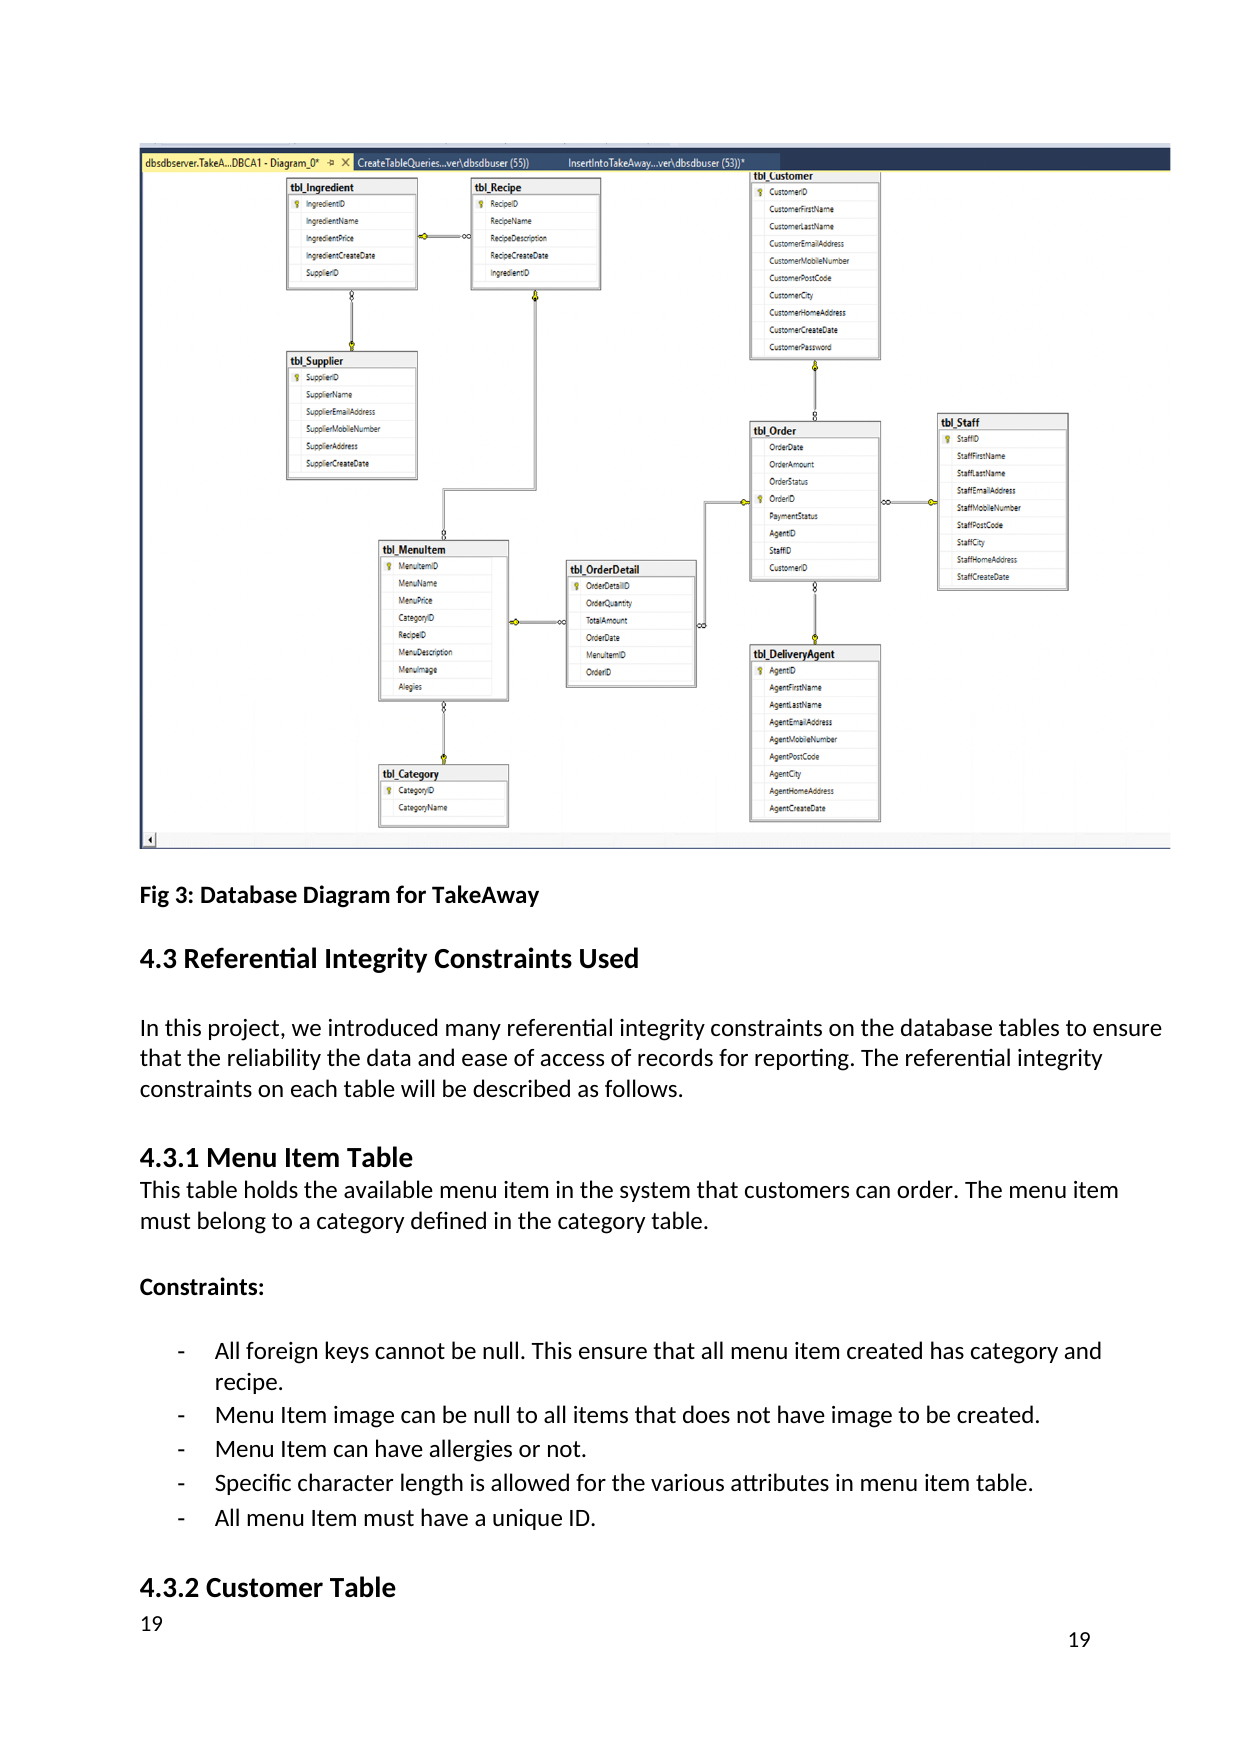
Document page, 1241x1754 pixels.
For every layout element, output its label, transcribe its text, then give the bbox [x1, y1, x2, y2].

text Constraints: [139, 1271, 1176, 1302]
list Menu Item can have allergies or not. [177, 1431, 1176, 1465]
text Fig 3: Database Diagram for TakeAway [139, 879, 1176, 910]
list Menu Item image can be null to all items that does not have image to be created. [177, 1397, 1176, 1431]
text 4.3.1 Menu Item Table [139, 1139, 1176, 1175]
text 4.3.2 Customer Table [139, 1569, 1176, 1604]
picture [139, 143, 1171, 849]
list Specific character length is allowed for the various attributes in menu item table. [177, 1465, 1176, 1499]
list All menu Item must have a unique ID. [177, 1499, 1176, 1533]
text In this project, we introduced many referential integrity constraints on the database tables to ensure that the reliability the data and ease of access of records for reporting. The referential integrity constraints on each table will be described as follows. [139, 1012, 1176, 1103]
list All foreign keys cannot be null. This ensure that all menu item created has category and recipe. [177, 1332, 1176, 1397]
text 4.3 Referential Integrity Constraints Used [139, 941, 1176, 976]
text This table holds the available menu item in the system that customers can order. The menu item must belong to a category defined in the category table. [139, 1175, 1176, 1236]
